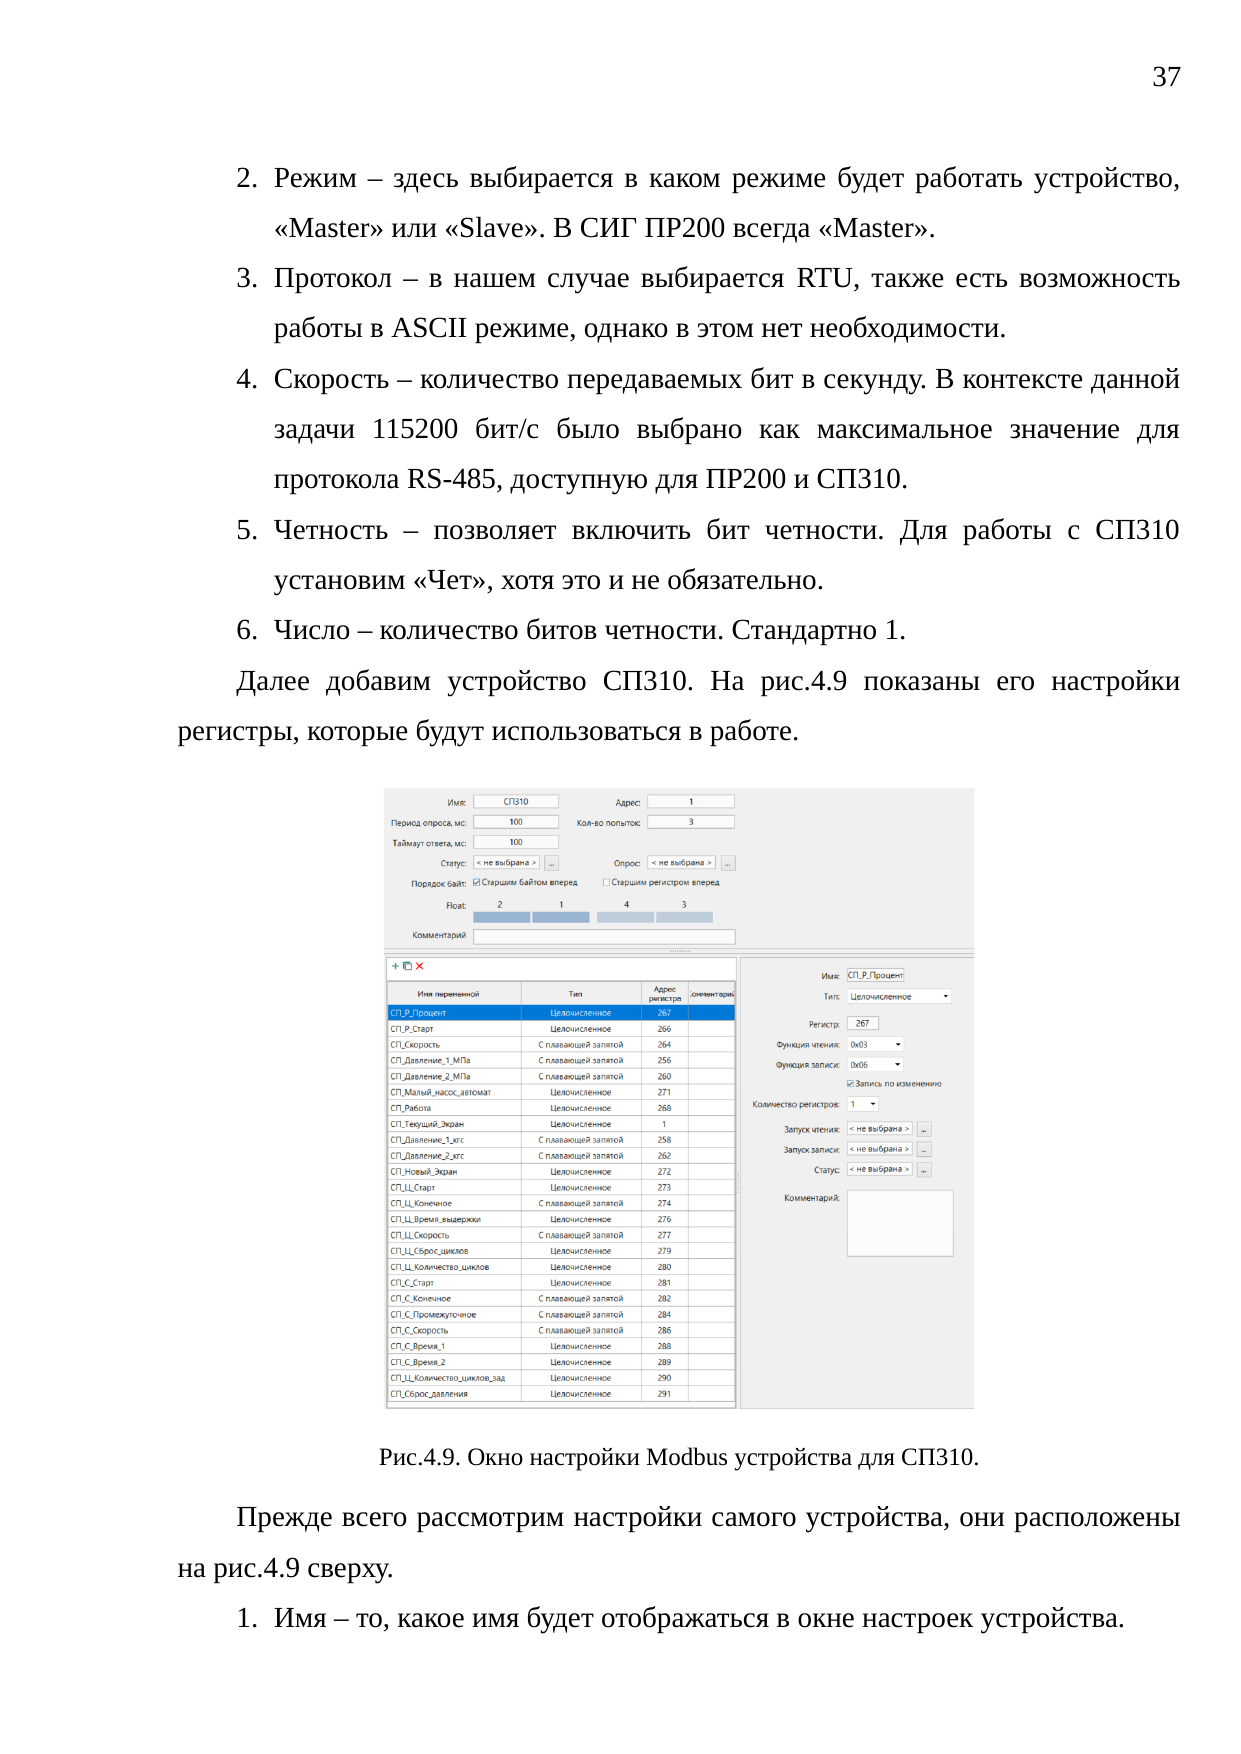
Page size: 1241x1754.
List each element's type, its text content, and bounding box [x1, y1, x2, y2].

text Прежде всего рассмотрим настройки самого устройства, они расположены на рис.4.9 сверху. [177, 1499, 1181, 1583]
text Рис.4.9. Окно настройки Modbus устройства для СП310. [177, 1442, 1181, 1471]
list Протокол – в нашем случае выбирается RTU, также есть возможность работы в ASCII режиме, однако в этом нет необходимости. [236, 260, 1181, 344]
list Число – количество битов четности. Стандартно 1. [236, 612, 1181, 646]
list Режим – здесь выбирается в каком режиме будет работать устройство, «Master» или «Slave». В СИГ ПР200 всегда «Master». [236, 160, 1181, 243]
picture [383, 788, 975, 1409]
list Имя – то, какое имя будет отображаться в окне настроек устройства. [236, 1600, 1181, 1633]
text Далее добавим устройство СП310. На рис.4.9 показаны его настройки регистры, которые будут использоваться в работе. [177, 663, 1181, 747]
list Четность – позволяет включить бит четности. Для работы с СП310 установим «Чет», хотя это и не обязательно. [236, 512, 1181, 596]
list Скорость – количество передаваемых бит в секунду. В контексте данной задачи 115200 бит/с было выбрано как максимальное значение для протокола RS-485, доступную для ПР200 и СП310. [236, 361, 1181, 495]
